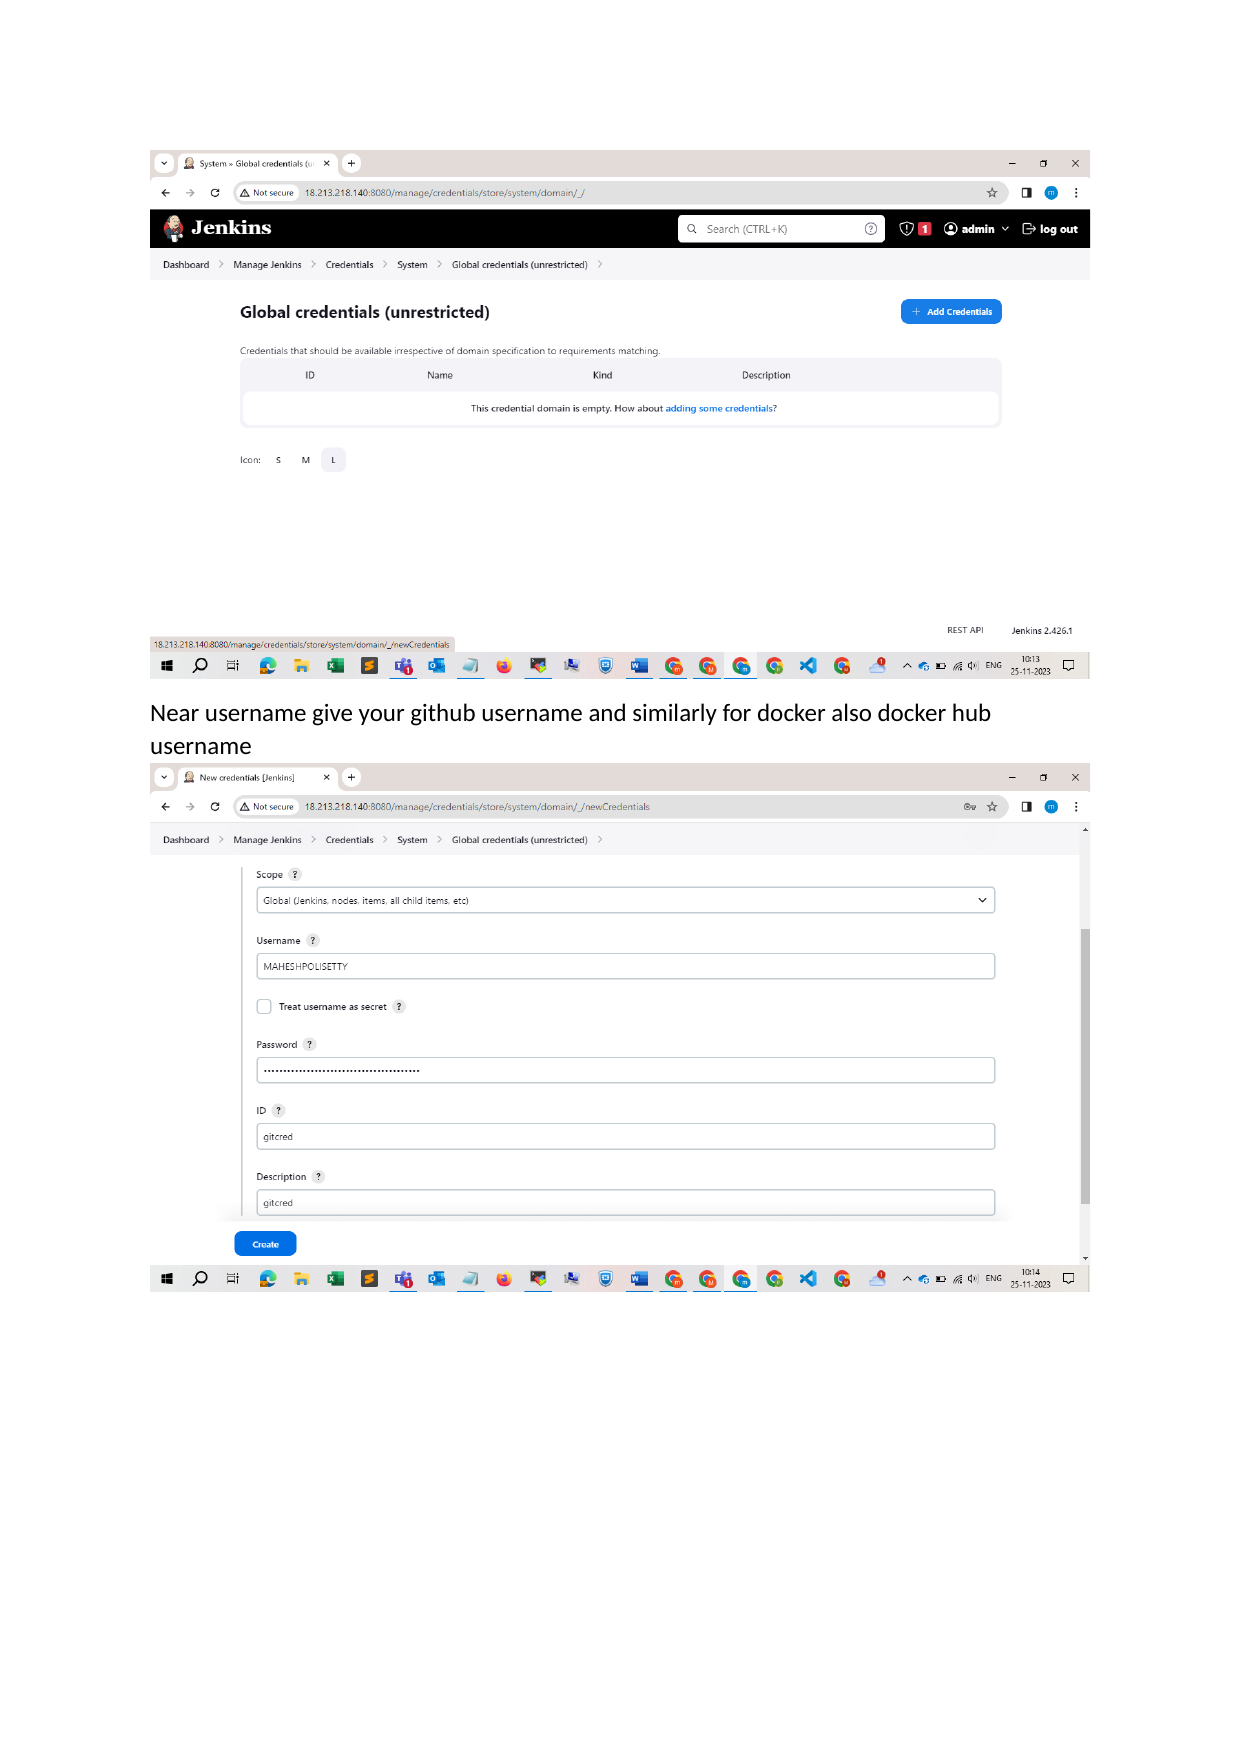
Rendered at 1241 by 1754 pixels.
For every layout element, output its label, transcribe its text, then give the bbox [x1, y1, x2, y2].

text Near username give your github username and similarly for docker also docker hub username [150, 697, 1090, 763]
picture [150, 150, 1091, 679]
picture [150, 763, 1091, 1292]
